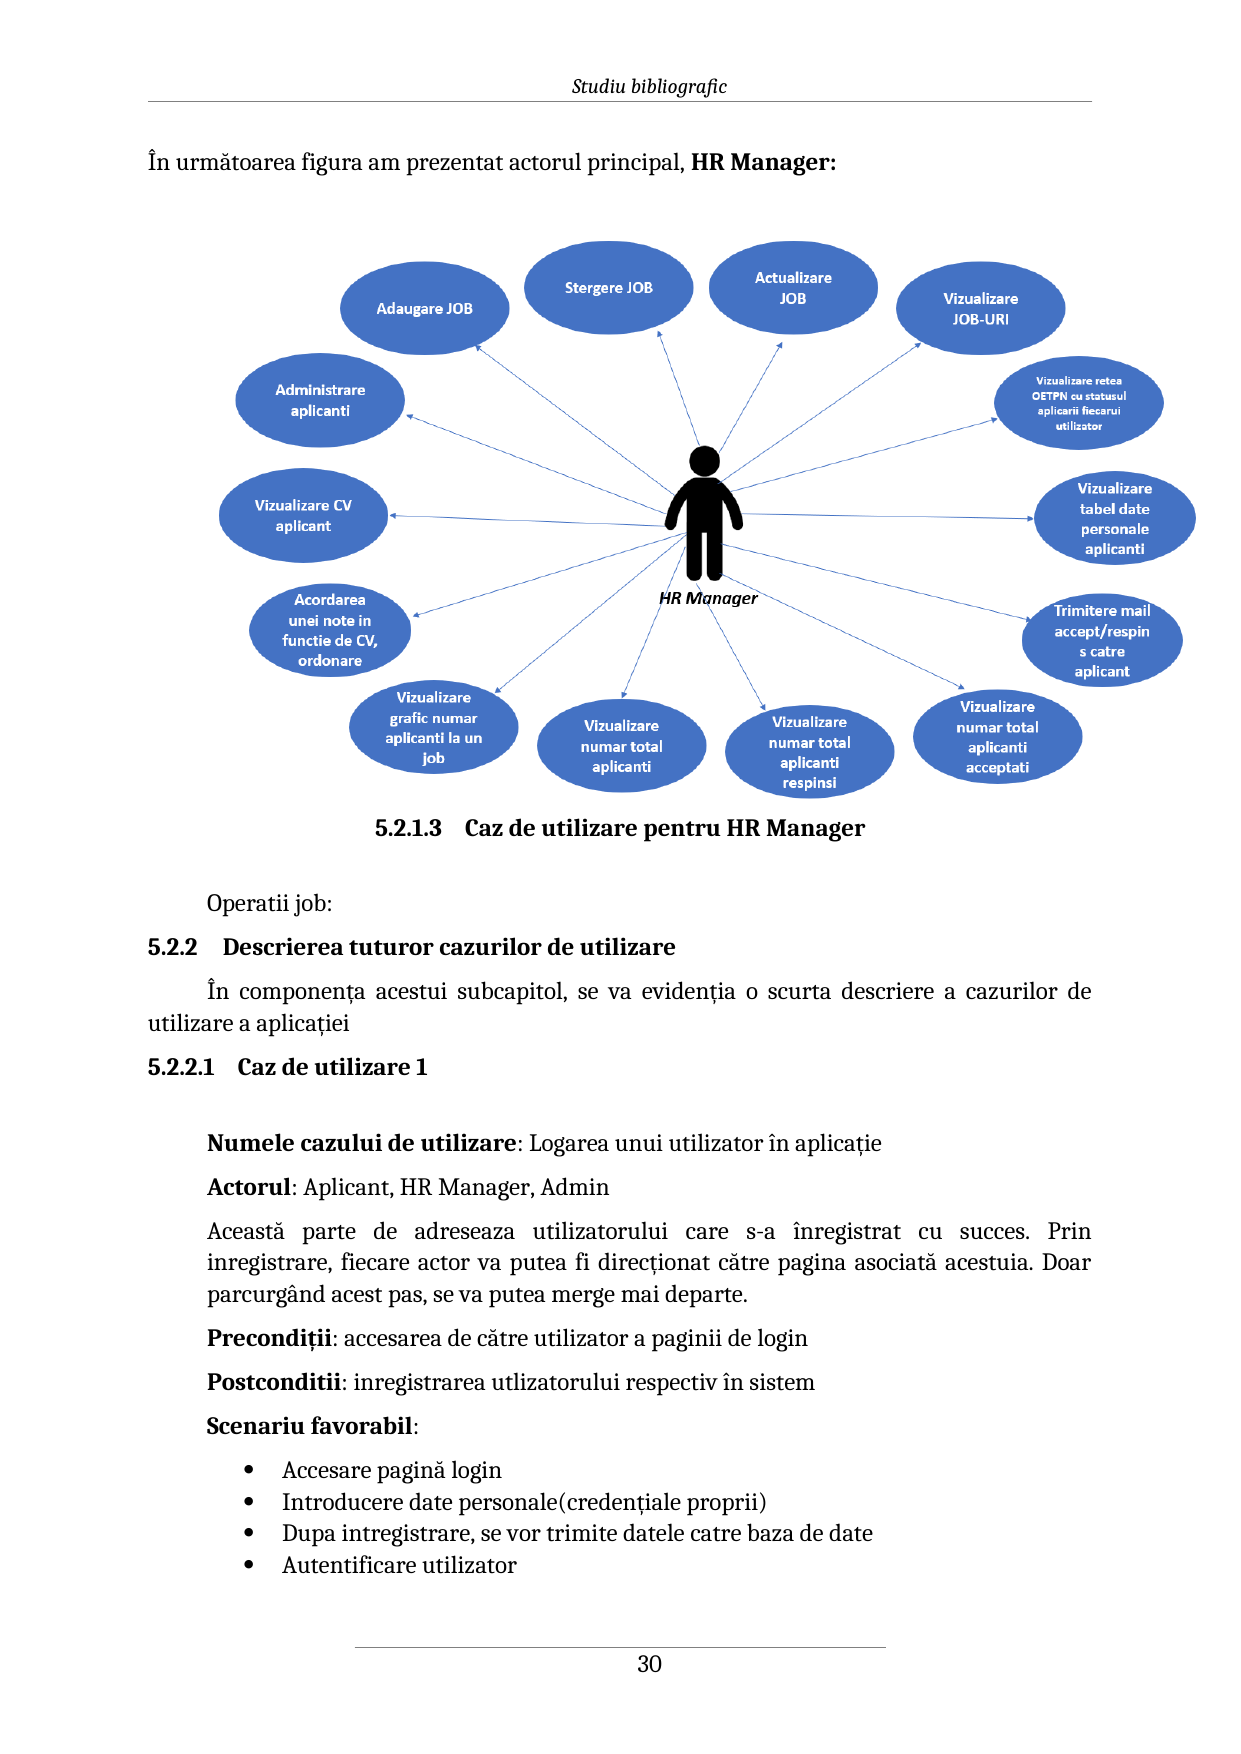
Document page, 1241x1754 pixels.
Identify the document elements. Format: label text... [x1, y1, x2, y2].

list Accesare pagină login [244, 1456, 1092, 1485]
text În următoarea figura am prezentat actorul principal, HR Manager: [148, 148, 1092, 176]
text Operatii job: [148, 889, 1092, 918]
subtitle Caz de utilizare 1 [148, 1053, 1092, 1082]
text Această parte de adreseaza utilizatorului care s-a înregistrat cu succes. Prin inregistrare, fiecare actor va putea fi direcționat către pagina asociată acestuia. Doar parcurgând acest pas, se va putea merge mai departe. [207, 1217, 1092, 1308]
text Postconditii: inregistrarea utlizatorului respectiv în sistem [207, 1368, 1092, 1397]
text Numele cazului de utilizare: Logarea unui utilizator în aplicație [207, 1128, 1092, 1157]
list Autentificare utilizator [244, 1551, 1092, 1579]
subtitle Caz de utilizare pentru HR Manager [148, 813, 1092, 842]
picture [206, 235, 1204, 799]
text În componența acestui subcapitol, se va evidenția o scurta descriere a cazurilor de utilizare a aplicației [148, 977, 1092, 1038]
list Dupa intregistrare, se vor trimite datele catre baza de date [244, 1519, 1092, 1548]
text Precondiții: accesarea de către utilizator a paginii de login [207, 1324, 1092, 1353]
text Actorul: Aplicant, HR Manager, Admin [207, 1173, 1092, 1201]
list Introducere date personale(credențiale proprii) [244, 1488, 1092, 1516]
text Scenariu favorabil: [148, 1412, 1092, 1441]
subtitle Descrierea tuturor cazurilor de utilizare [148, 933, 1092, 962]
